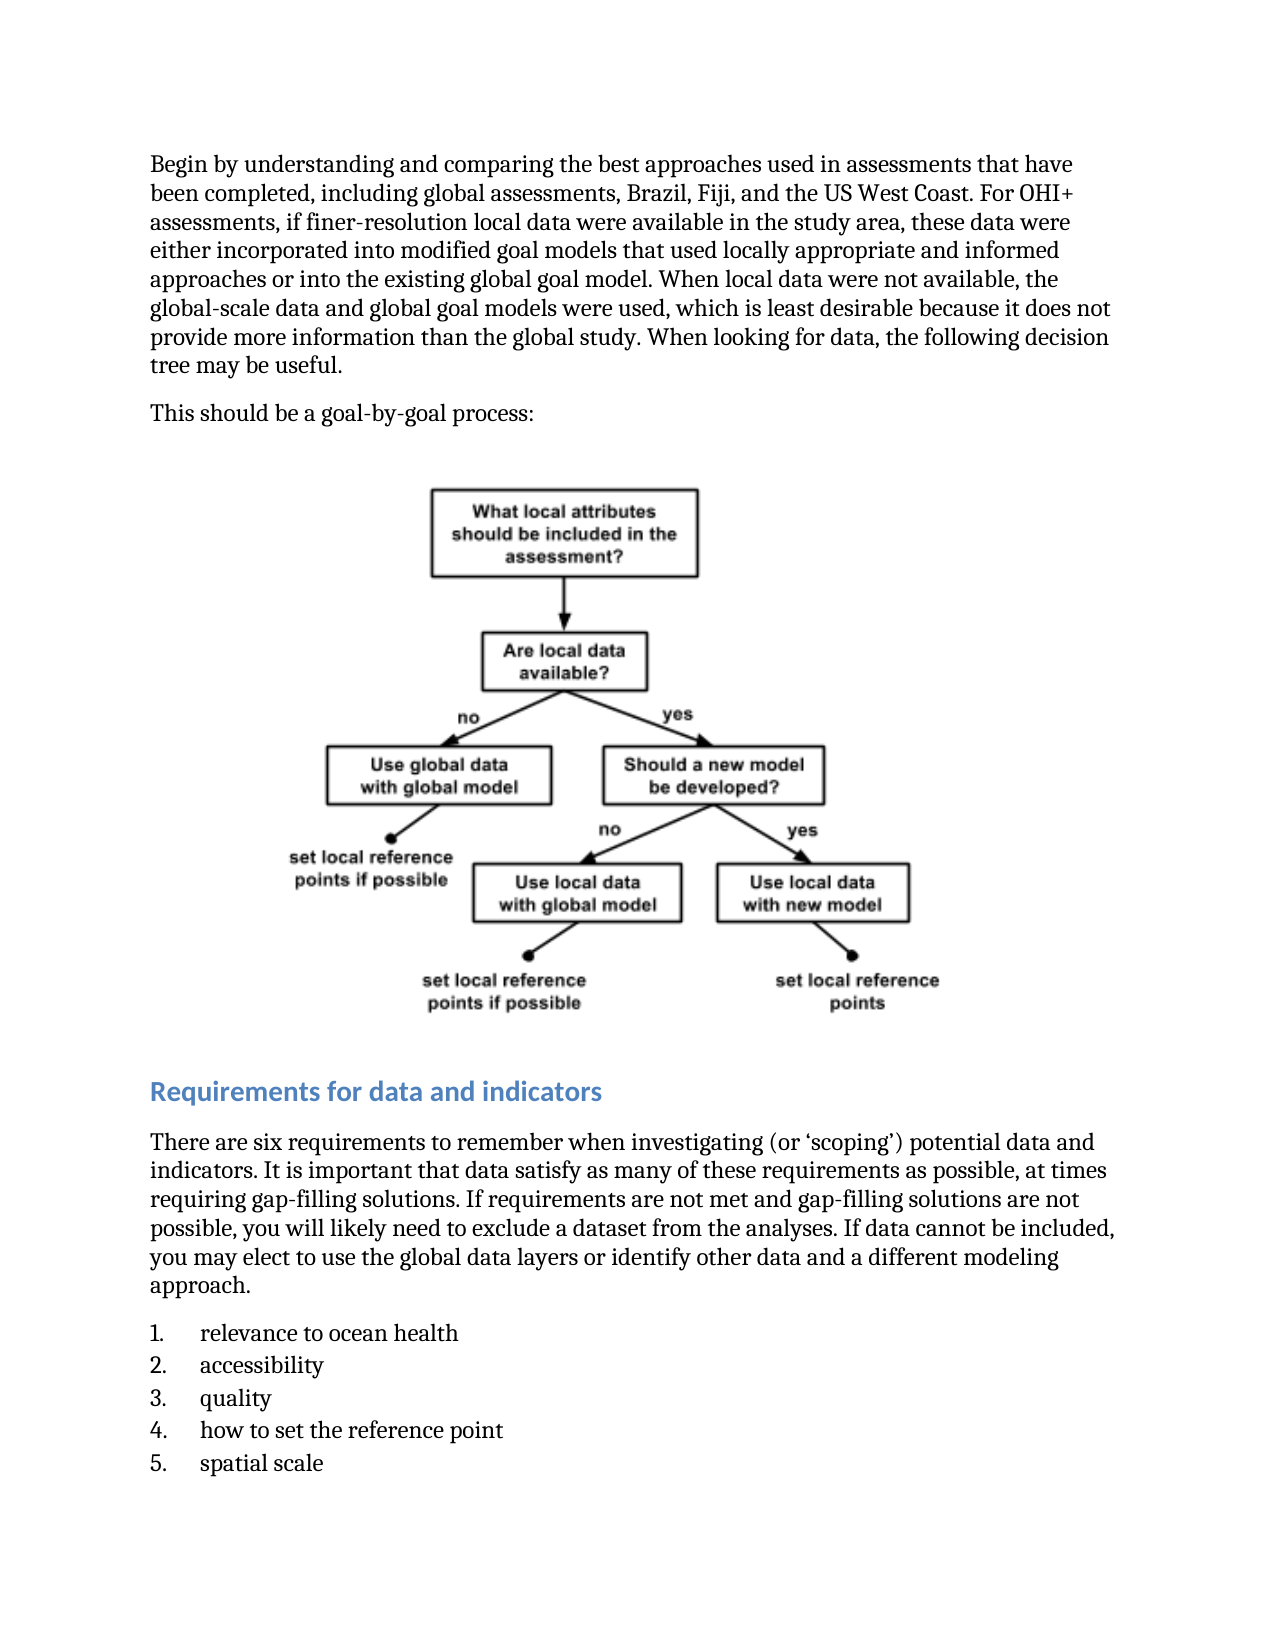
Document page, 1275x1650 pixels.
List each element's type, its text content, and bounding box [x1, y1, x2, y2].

text There are six requirements to remember when investigating (or ‘scoping’) potential data and indicators. It is important that data satisfy as many of these requirements as possible, at times requiring gap-filling solutions. If requirements are not met and gap-filling solutions are not possible, you will likely need to exclude a dataset from the analyses. If data cannot be included, you may elect to use the global data layers or identify other data and a different modeling approach. [150, 1128, 1125, 1300]
text This should be a goal-by-goal process: [150, 399, 1125, 427]
list quality [150, 1384, 1125, 1413]
list how to set the reference point [150, 1416, 1125, 1445]
picture [168, 446, 1044, 1053]
list relevance to ocean health [150, 1319, 1125, 1348]
list accessibility [150, 1351, 1125, 1380]
subtitle Requirements for data and indicators [150, 1073, 1125, 1109]
text Begin by understanding and comparing the best approaches used in assessments that have been completed, including global assessments, Brazil, Fiji, and the US West Coast. For OHI+ assessments, if finer-resolution local data were available in the study area, these data were either incorporated into modified goal models that used locally appropriate and informed approaches or into the existing global goal model. When local data were not available, the global-scale data and global goal models were used, which is least desirable because it does not provide more information than the global study. When looking for data, the following decision tree may be useful. [150, 150, 1125, 380]
list spatial scale [150, 1449, 1125, 1478]
